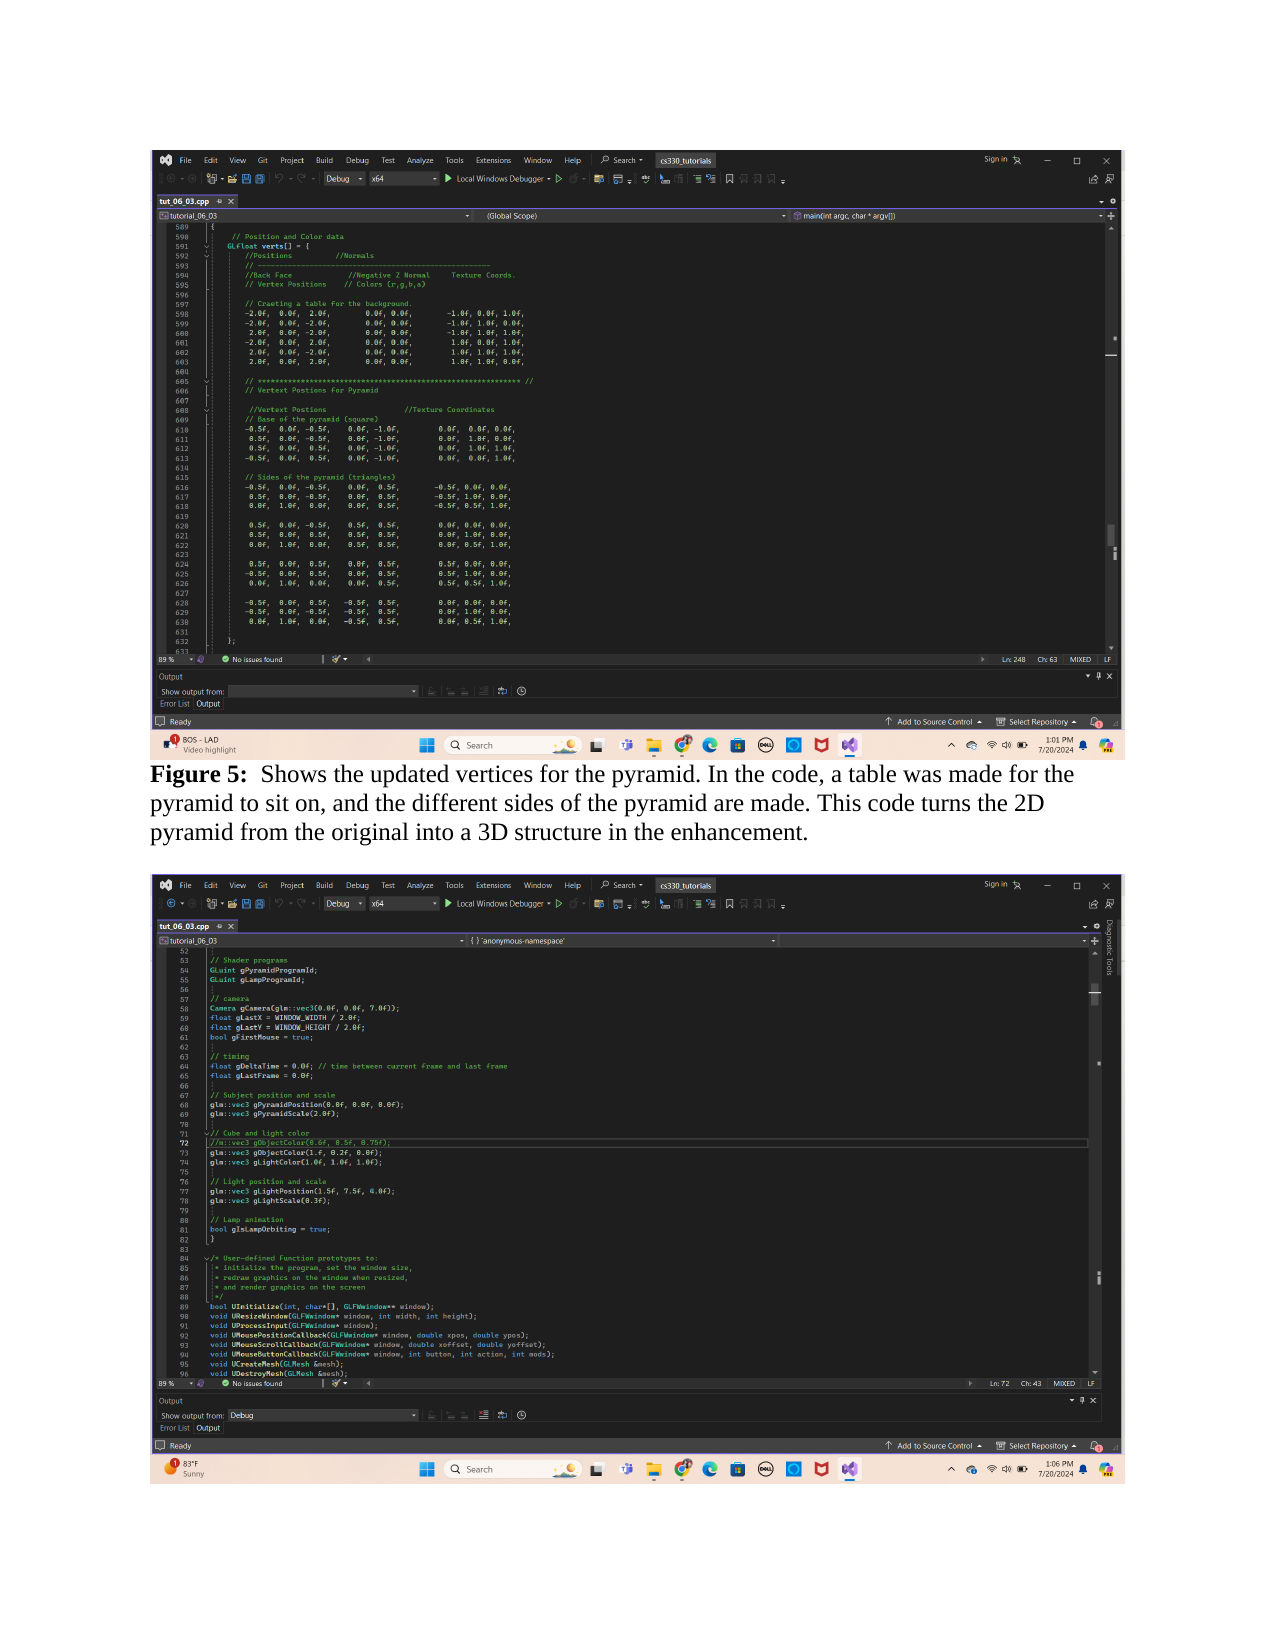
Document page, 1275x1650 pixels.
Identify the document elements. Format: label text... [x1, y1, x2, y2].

picture [150, 150, 1125, 760]
text Figure 5: Shows the updated vertices for the pyramid. In the code, a table was made for the pyramid to sit on, and the different sides of the pyramid are made. This code turns the 2D pyramid from the original into a 3D structure in the enhancement. [150, 760, 1125, 846]
picture [150, 874, 1125, 1484]
